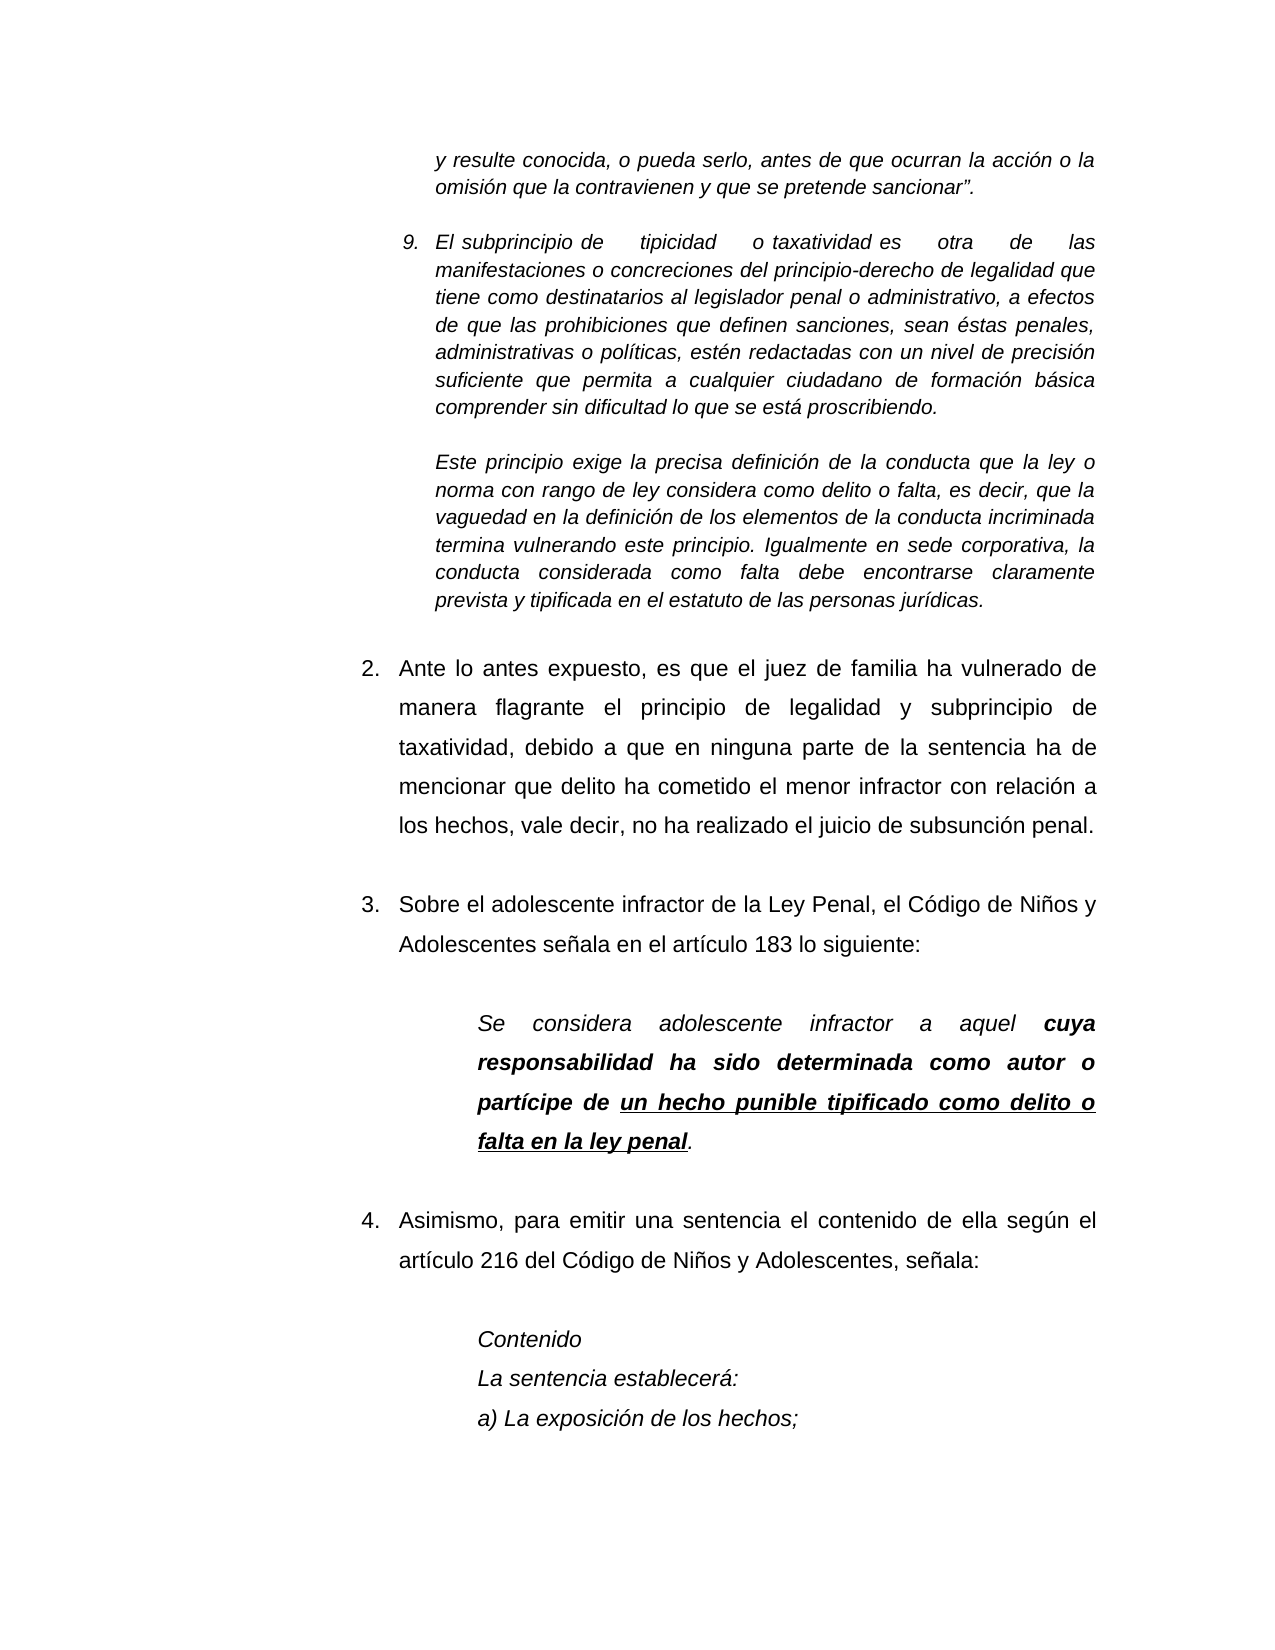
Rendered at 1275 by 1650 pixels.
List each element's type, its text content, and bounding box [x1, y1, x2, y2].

list Este principio exige la precisa definición de la conducta que la ley o norma con rango de ley considera como delito o falta, es decir, que la vaguedad en la definición de los elementos de la conducta incriminada termina vulnerando este principio. Igualmente en sede corporativa, la conducta considerada como falta debe encontrarse claramente prevista y tipificada en el estatuto de las personas jurídicas. [435, 450, 1098, 612]
list Asimismo, para emitir una sentencia el contenido de ella según el artículo 216 del Código de Niños y Adolescentes, señala: [361, 1207, 1098, 1273]
list Ante lo antes expuesto, es que el juez de familia ha vulnerado de manera flagrante el principio de legalidad y subprincipio de taxatividad, debido a que en ninguna parte de la sentencia ha de mencionar que delito ha cometido el menor infractor con relación a los hechos, vale decir, no ha realizado el juicio de subsunción penal. [361, 654, 1098, 839]
list a) La exposición de los hechos; [477, 1405, 1098, 1431]
list La sentencia establecerá: [477, 1365, 1098, 1392]
list Contenido [477, 1326, 1098, 1352]
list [435, 148, 1098, 199]
list Sobre el adolescente infractor de la Ley Penal, el Código de Niños y Adolescentes señala en el artículo 183 lo siguiente: [361, 891, 1098, 957]
list Se considera adolescente infractor a aquel cuya responsabilidad ha sido determinada como autor o partícipe de un hecho punible tipificado como delito o falta en la ley penal. [477, 1010, 1098, 1155]
list 9. El subprincipio de tipicidad o taxatividad es otra de las manifestaciones o concreciones del principio-derecho de legalidad que tiene como destinatarios al legislador penal o administrativo, a efectos de que las prohibiciones que definen sanciones, sean éstas penales, administrativas o políticas, estén redactadas con un nivel de precisión suficiente que permita a cualquier ciudadano de formación básica comprender sin dificultad lo que se está proscribiendo. [402, 230, 1098, 419]
